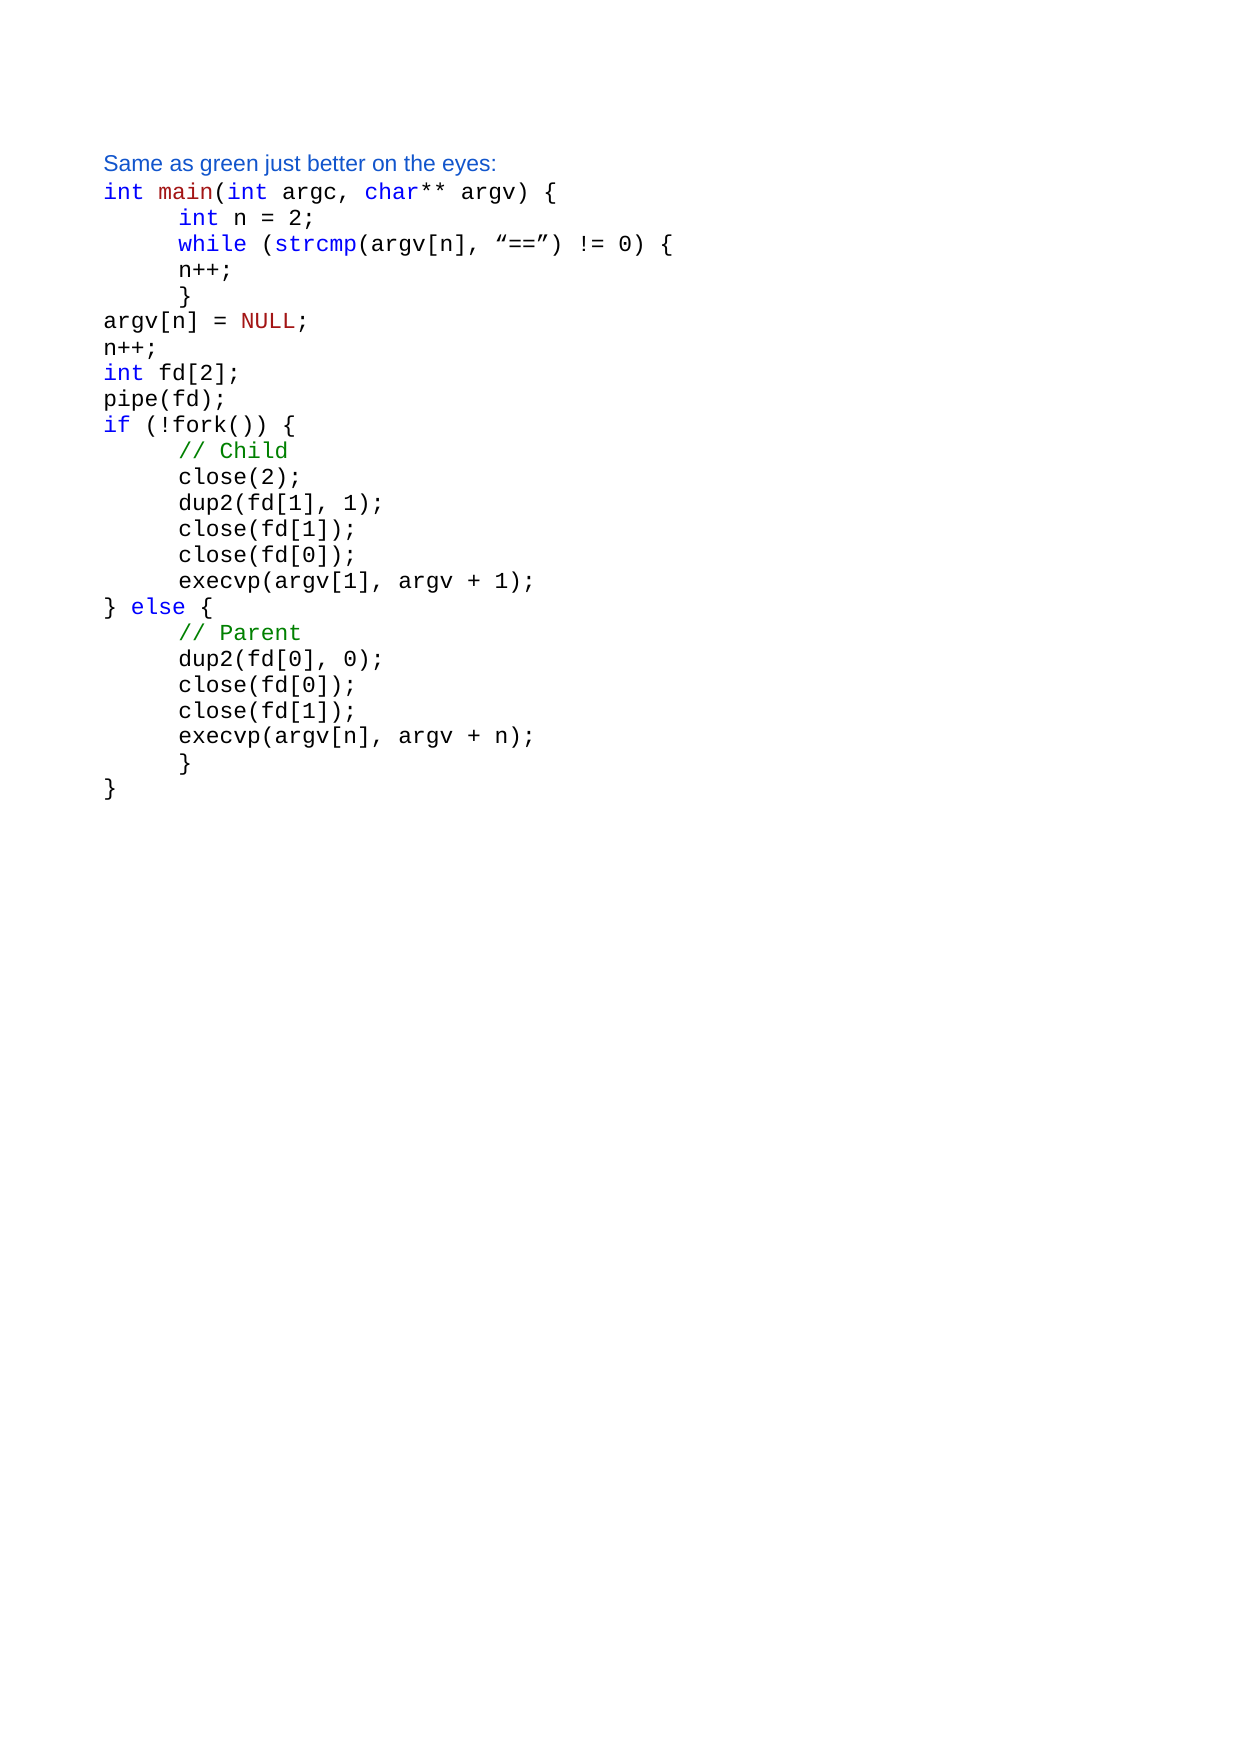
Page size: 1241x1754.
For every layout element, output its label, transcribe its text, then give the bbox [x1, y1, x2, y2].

text close(fd[0]); [103, 543, 1090, 569]
text n++; [103, 336, 1090, 362]
text if (!fork()) { [103, 414, 1090, 439]
text // Parent [103, 621, 1090, 647]
text pipe(fd); [103, 388, 1090, 414]
text close(fd[1]); [103, 517, 1090, 543]
text argv[n] = NULL; [103, 310, 1090, 336]
text execvp(argv[1], argv + 1); [103, 569, 1090, 595]
text int main(int argc, char** argv) { [103, 180, 1090, 206]
text int n = 2; [103, 206, 1090, 232]
text dup2(fd[0], 0); [103, 647, 1090, 673]
text n++; [103, 258, 1090, 284]
text } else { [103, 595, 1090, 621]
text execvp(argv[n], argv + n); [103, 725, 1090, 751]
text while (strcmp(argv[n], “==”) != 0) { [103, 232, 1090, 258]
text } [103, 751, 1090, 777]
text Same as green just better on the eyes: [103, 150, 1090, 176]
text // Child [103, 439, 1090, 466]
text dup2(fd[1], 1); [103, 491, 1090, 517]
text } [103, 777, 1090, 803]
text close(fd[0]); [103, 673, 1090, 699]
text close(fd[1]); [103, 699, 1090, 725]
text int fd[2]; [103, 362, 1090, 388]
text close(2); [103, 466, 1090, 491]
text } [103, 284, 1090, 310]
